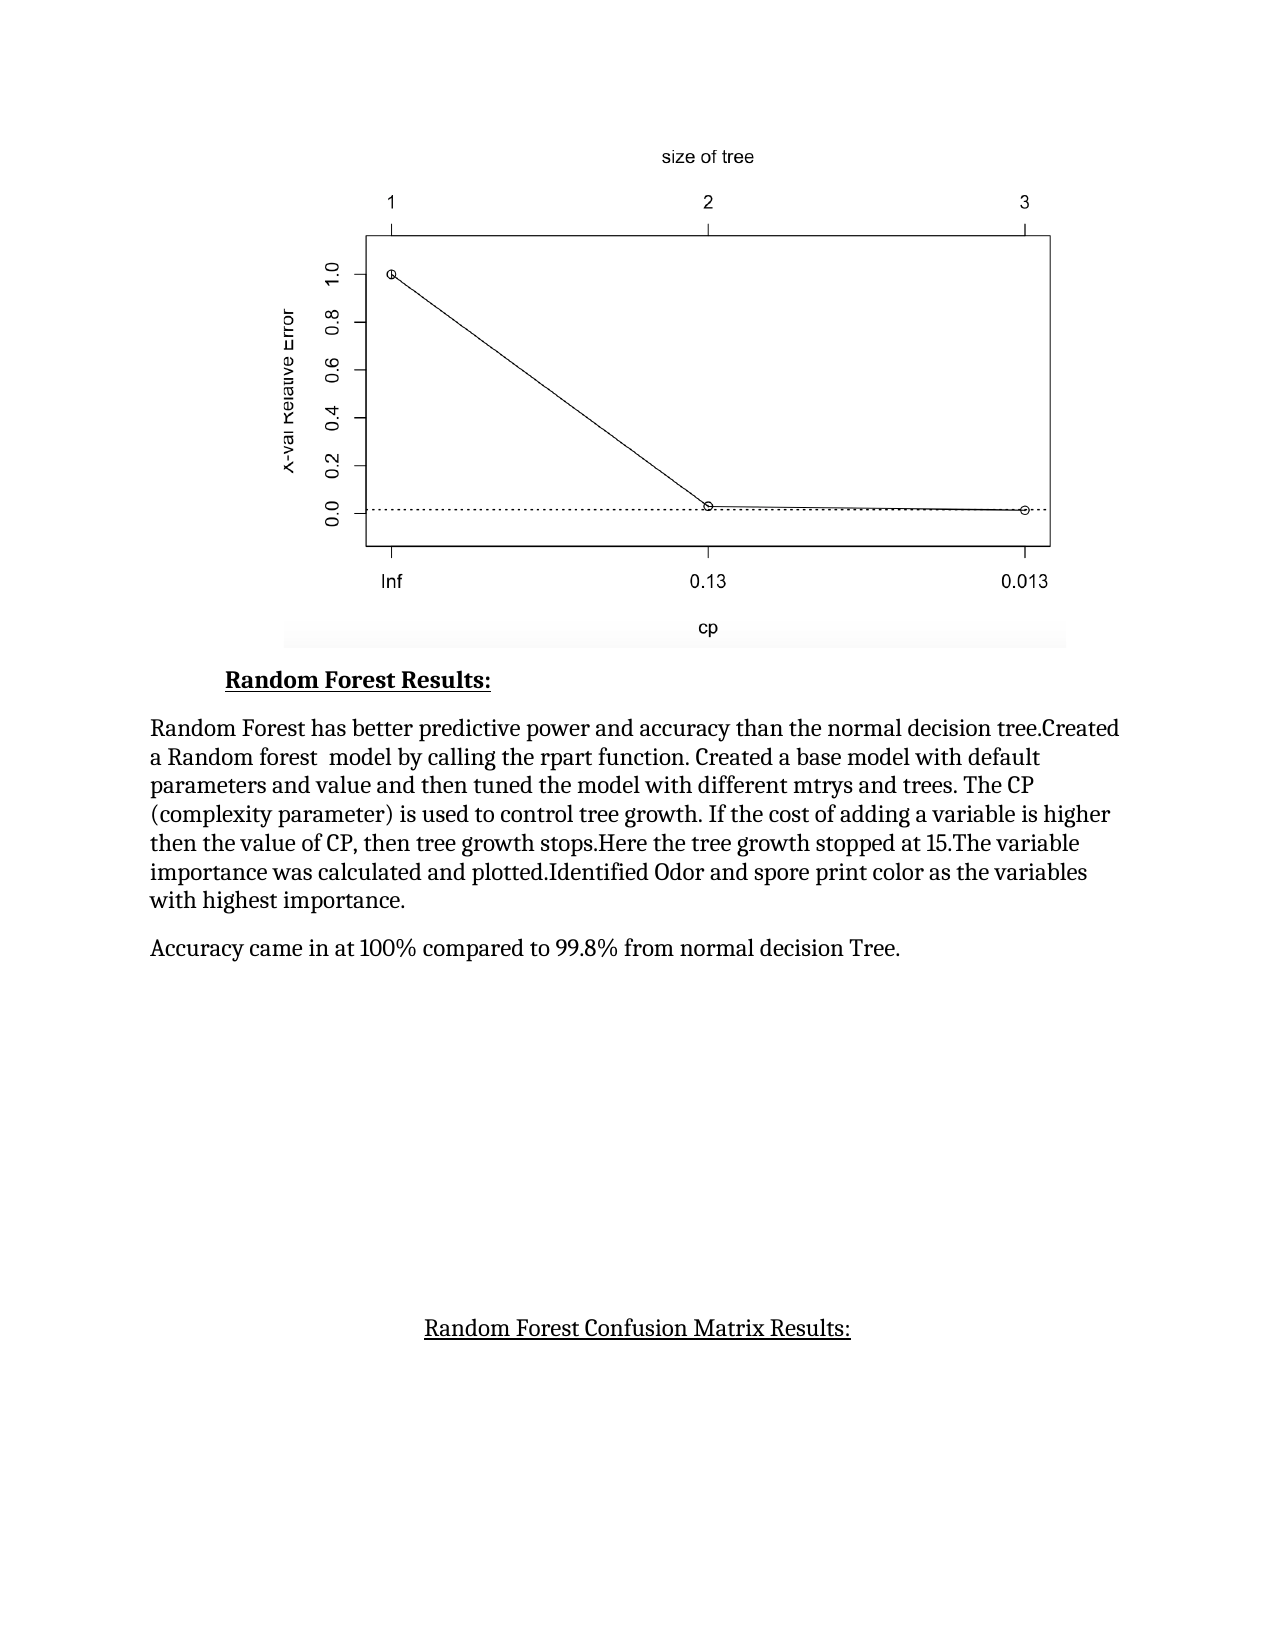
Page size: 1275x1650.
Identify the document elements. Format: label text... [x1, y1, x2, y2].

picture [283, 150, 1067, 648]
text Random Forest Confusion Matrix Results: [150, 1314, 1125, 1343]
text Random Forest has better predictive power and accuracy than the normal decision tree.Created a Random forest model by calling the rpart function. Created a base model with default parameters and value and then tuned the model with different mtrys and trees. The CP (complexity parameter) is used to control tree growth. If the cost of adding a variable is higher then the value of CP, then tree growth stops.Here the tree growth stopped at 15.The variable importance was calculated and plotted.Identified Odor and spore print color as the variables with highest importance. [150, 714, 1125, 915]
text Accuracy came in at 100% compared to 99.8% from normal decision Tree. [150, 934, 1125, 963]
text Random Forest Results: [150, 666, 1125, 695]
